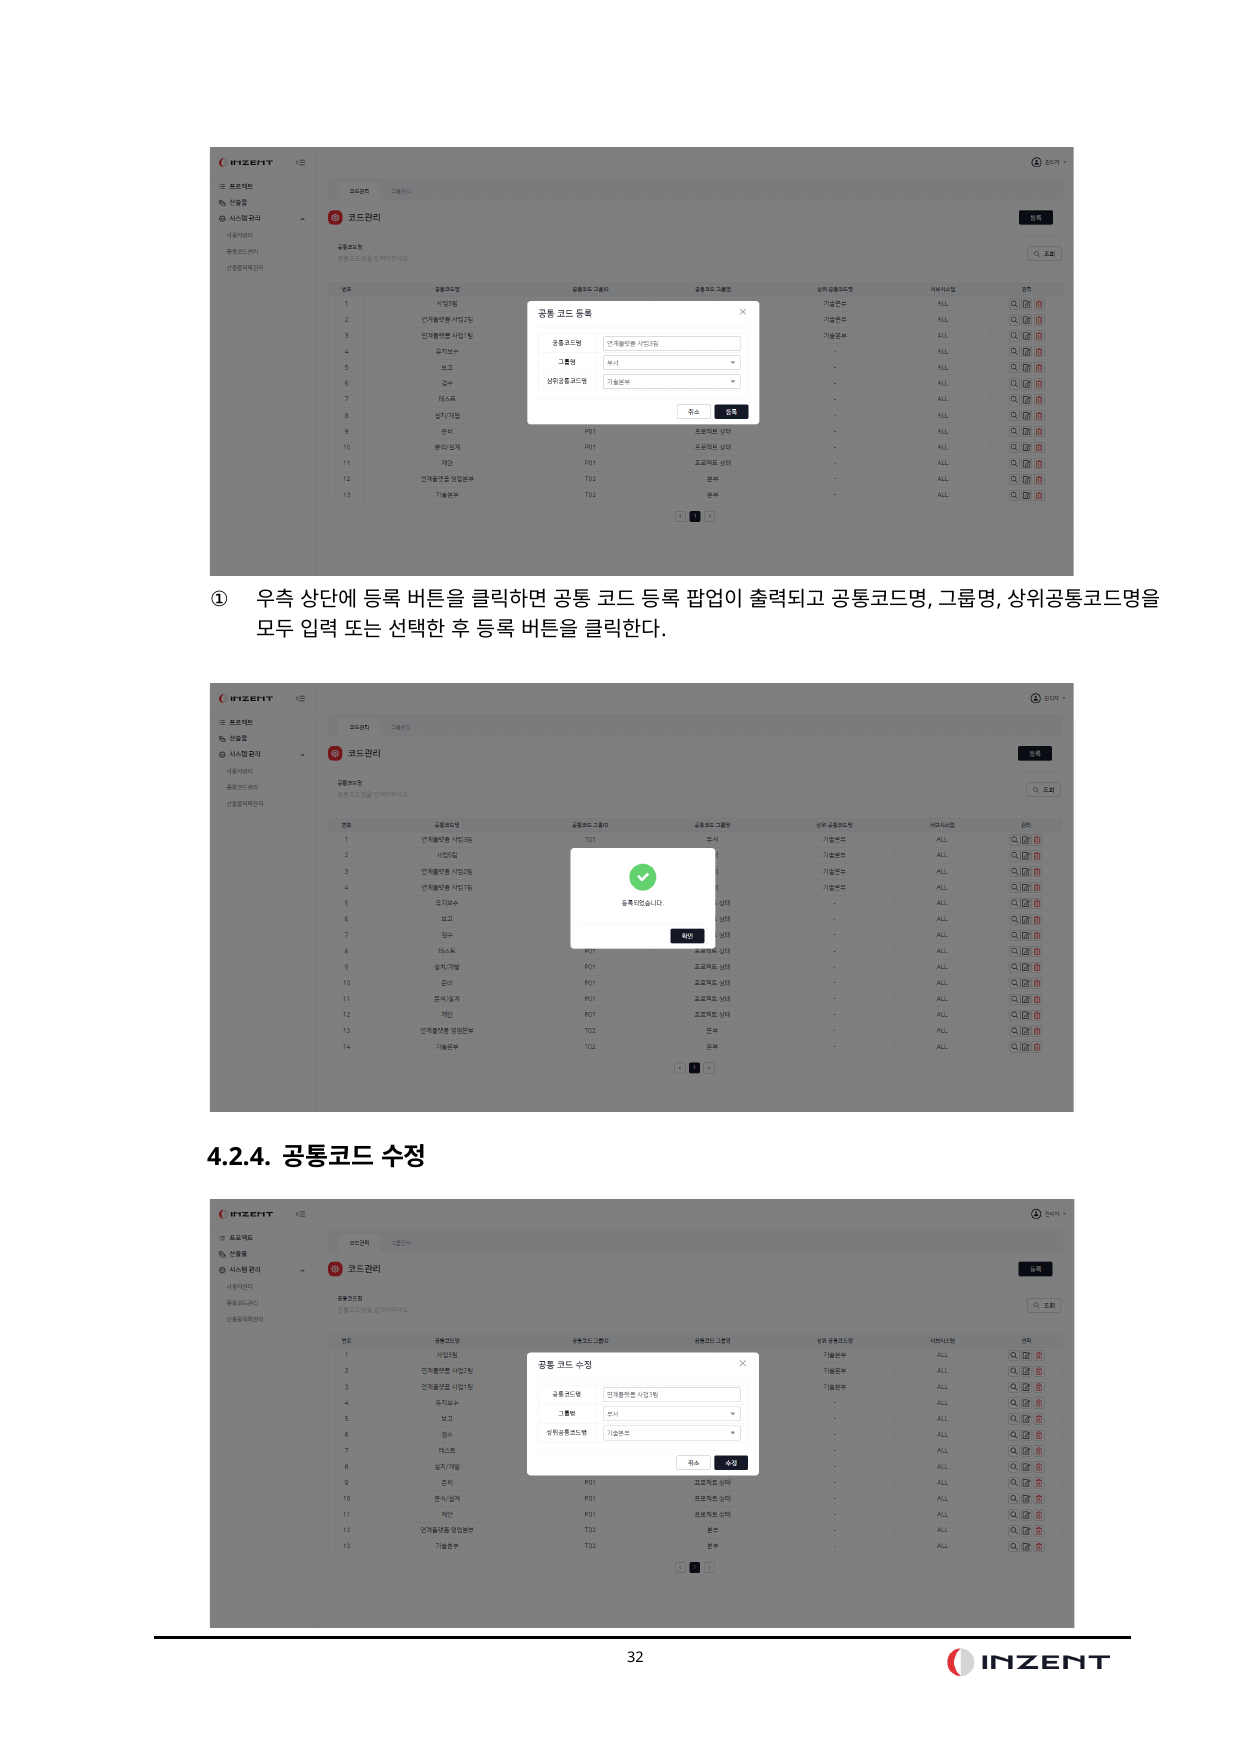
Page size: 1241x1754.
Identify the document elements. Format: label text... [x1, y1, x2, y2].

picture [209, 1199, 1075, 1628]
picture [937, 1646, 1120, 1678]
list 우측 상단에 등록 버튼을 클릭하면 공통 코드 등록 팝업이 출력되고 공통코드명, 그룹명, 상위공통코드명을 모두 입력 또는 선택한 후 등록 버튼을 클릭한다. [210, 582, 1166, 643]
picture [209, 683, 1074, 1112]
picture [209, 147, 1074, 576]
subtitle 공통코드 수정 [207, 1137, 1166, 1173]
